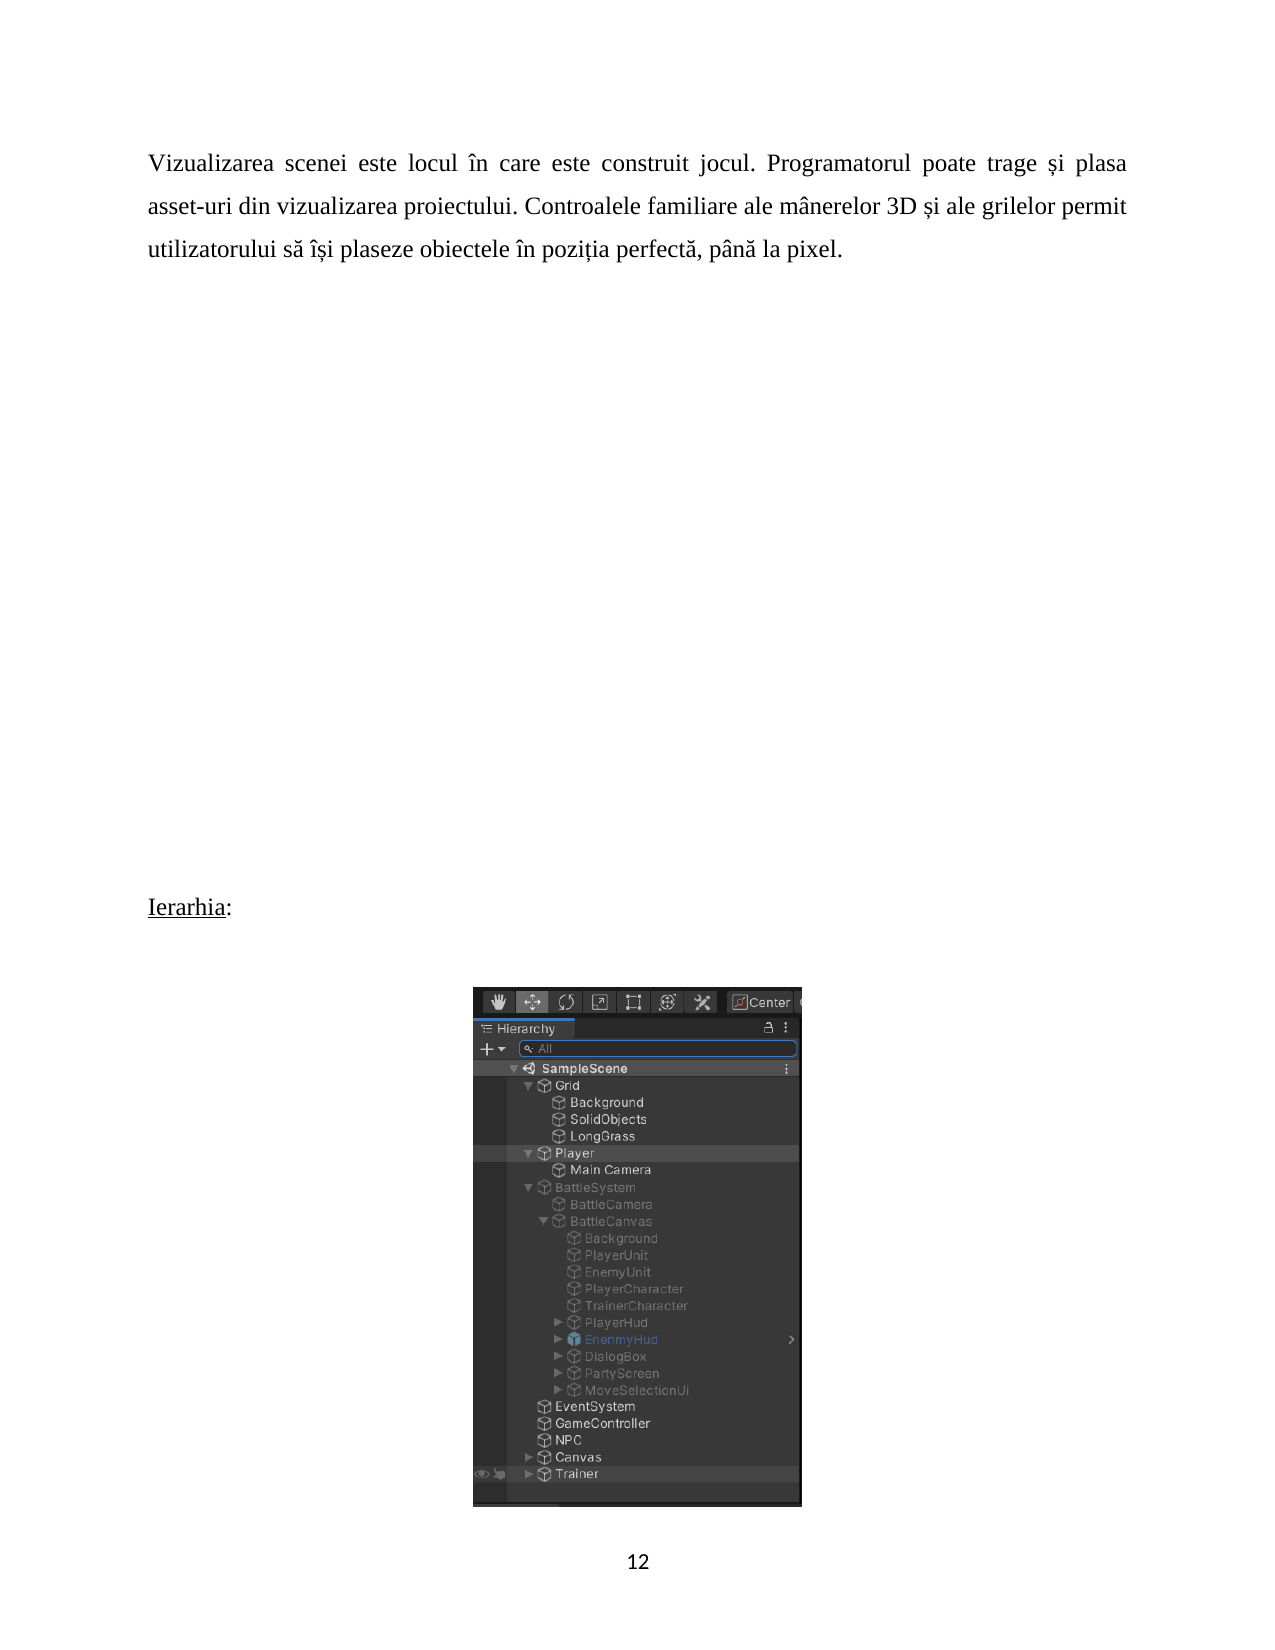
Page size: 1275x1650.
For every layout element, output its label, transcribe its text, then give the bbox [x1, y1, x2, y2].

text Vizualizarea scenei este locul în care este construit jocul. Programatorul poate trage și plasa asset-uri din vizualizarea proiectului. Controalele familiare ale mânerelor 3D și ale grilelor permit utilizatorului să își plaseze obiectele în poziția perfectă, până la pixel. [148, 148, 1127, 263]
text Ierarhia: [148, 892, 1127, 920]
picture [473, 987, 802, 1507]
